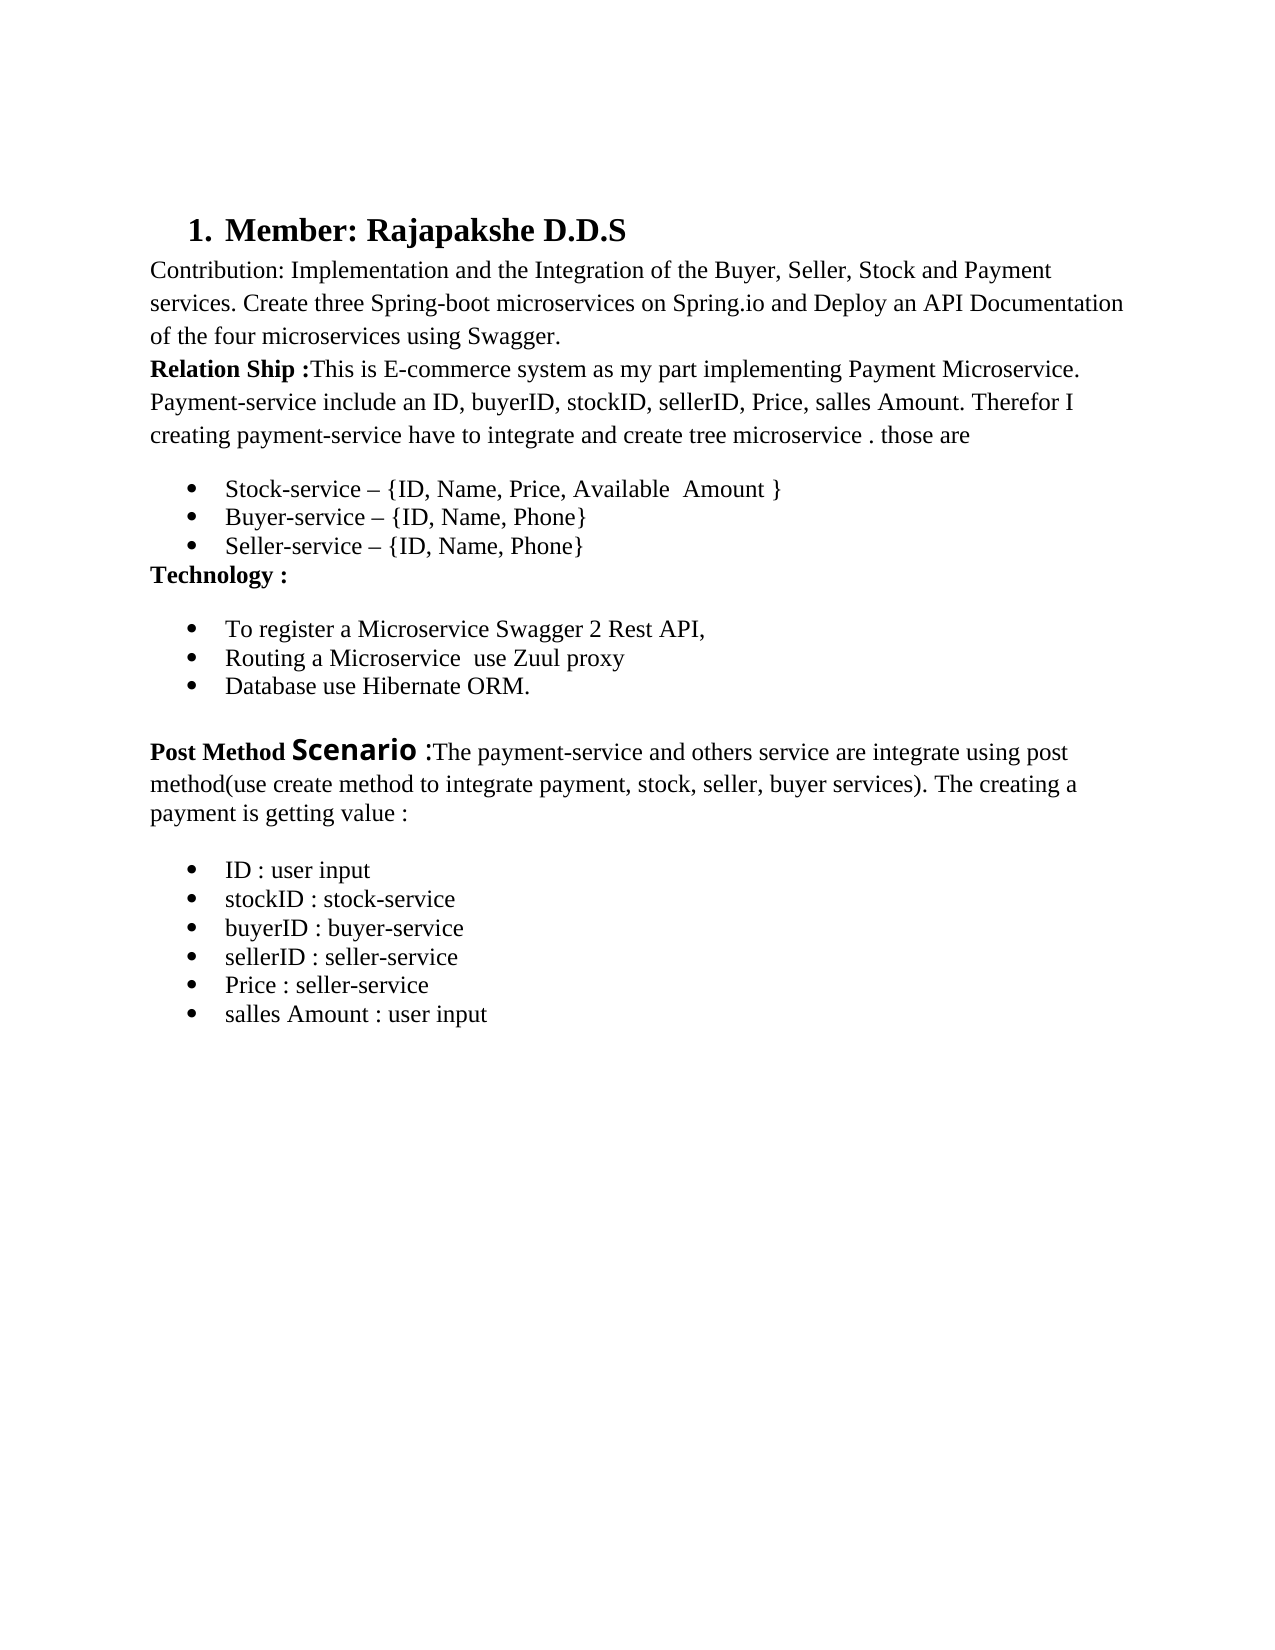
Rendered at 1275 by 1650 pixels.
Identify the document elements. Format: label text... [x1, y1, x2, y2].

list sellerID : seller-service [187, 942, 1125, 971]
list To register a Microservice Swagger 2 Rest API, [187, 614, 1125, 643]
list buyerID : buyer-service [187, 913, 1125, 942]
list ID : user input [187, 856, 1125, 884]
list Stock-service – {ID, Name, Price, Available Amount } [187, 474, 1125, 502]
text Technology : [150, 560, 1125, 589]
text Contribution: Implementation and the Integration of the Buyer, Seller, Stock and Payment services. Create three Spring-boot microservices on Spring.io and Deploy an API Documentation of the four microservices using Swagger. [150, 255, 1125, 349]
list Buyer-service – {ID, Name, Phone} [187, 502, 1125, 531]
list salles Amount : user input [187, 999, 1125, 1028]
list Price : seller-service [187, 971, 1125, 999]
list Database use Hibernate ORM. [187, 671, 1125, 700]
list stockID : stock-service [187, 884, 1125, 913]
text Post Method Scenario :The payment-service and others service are integrate using post method(use create method to integrate payment, stock, seller, buyer services). The creating a payment is getting value : [150, 729, 1125, 826]
text Relation Ship :This is E-commerce system as my part implementing Payment Microservice. Payment-service include an ID, buyerID, stockID, sellerID, Price, salles Amount. Therefor I creating payment-service have to integrate and create tree microservice . those are [150, 354, 1125, 449]
list Seller-service – {ID, Name, Phone} [187, 531, 1125, 560]
subtitle Member: Rajapakshe D.D.S [187, 211, 1125, 249]
list Routing a Microservice use Zuul proxy [187, 643, 1125, 671]
